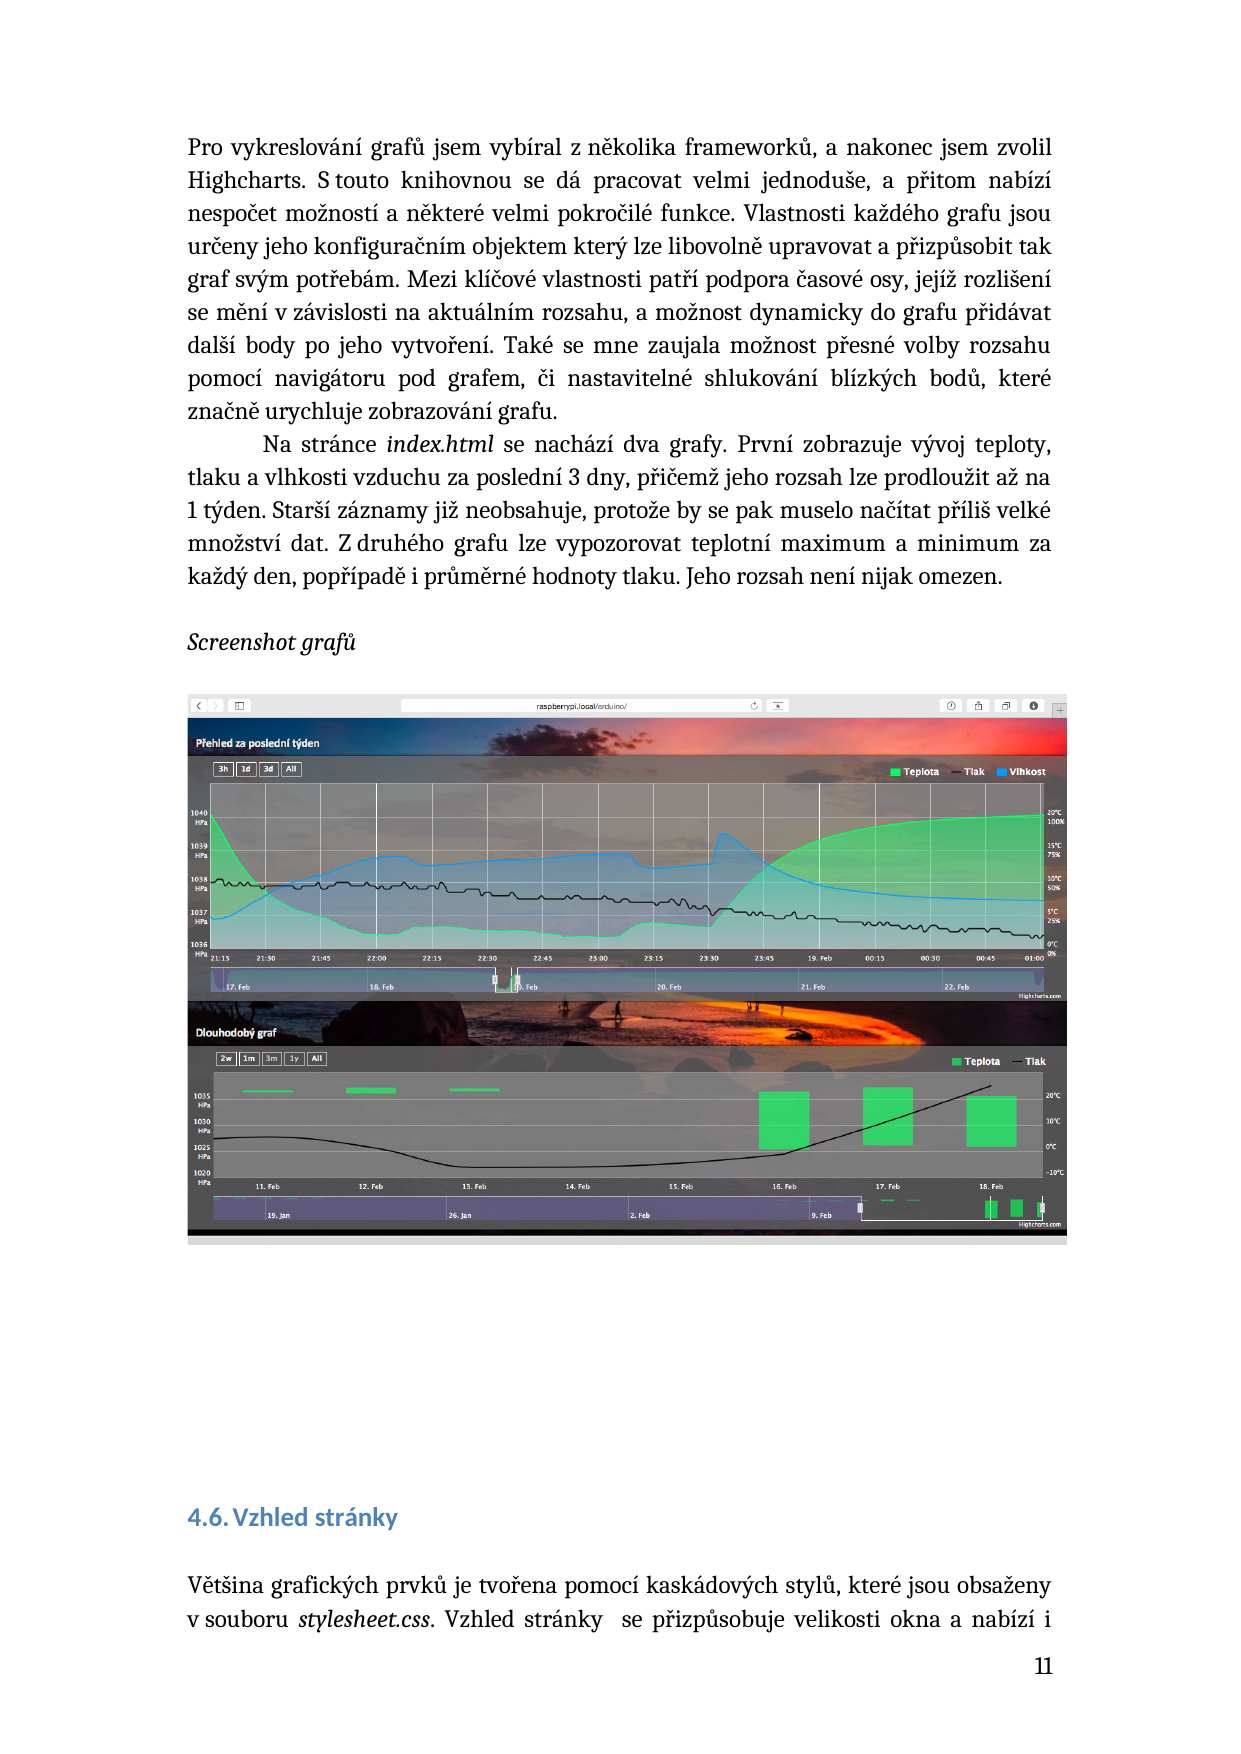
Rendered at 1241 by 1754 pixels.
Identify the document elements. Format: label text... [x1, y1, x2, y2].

picture [187, 694, 1067, 1245]
text Screenshot grafů [187, 628, 1053, 657]
text Pro vykreslování grafů jsem vybíral z několika frameworků, a nakonec jsem zvolil Highcharts. S touto knihovnou se dá pracovat velmi jednoduše, a přitom nabízí nespočet možností a některé velmi pokročilé funkce. Vlastnosti každého grafu jsou určeny jeho konfiguračním objektem který lze libovolně upravovat a přizpůsobit tak graf svým potřebám. Mezi klíčové vlastnosti patří podpora časové osy, jejíž rozlišení se mění v závislosti na aktuálním rozsahu, a možnost dynamicky do grafu přidávat další body po jeho vytvoření. Také se mne zaujala možnost přesné volby rozsahu pomocí navigátoru pod grafem, či nastavitelné shlukování blízkých bodů, které značně urychluje zobrazování grafu. [187, 133, 1053, 426]
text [187, 1571, 1053, 1633]
text Na stránce index.html se nachází dva grafy. První zobrazuje vývoj teploty, tlaku a vlhkosti vzduchu za poslední 3 dny, přičemž jeho rozsah lze prodloužit až na 1 týden. Starší záznamy již neobsahuje, protože by se pak muselo načítat příliš velké množství dat. Z druhého grafu lze vypozorovat teplotní maximum a minimum za každý den, popřípadě i průměrné hodnoty tlaku. Jeho rozsah není nijak omezen. [187, 430, 1053, 591]
subtitle Vzhled stránky [187, 1501, 1053, 1533]
